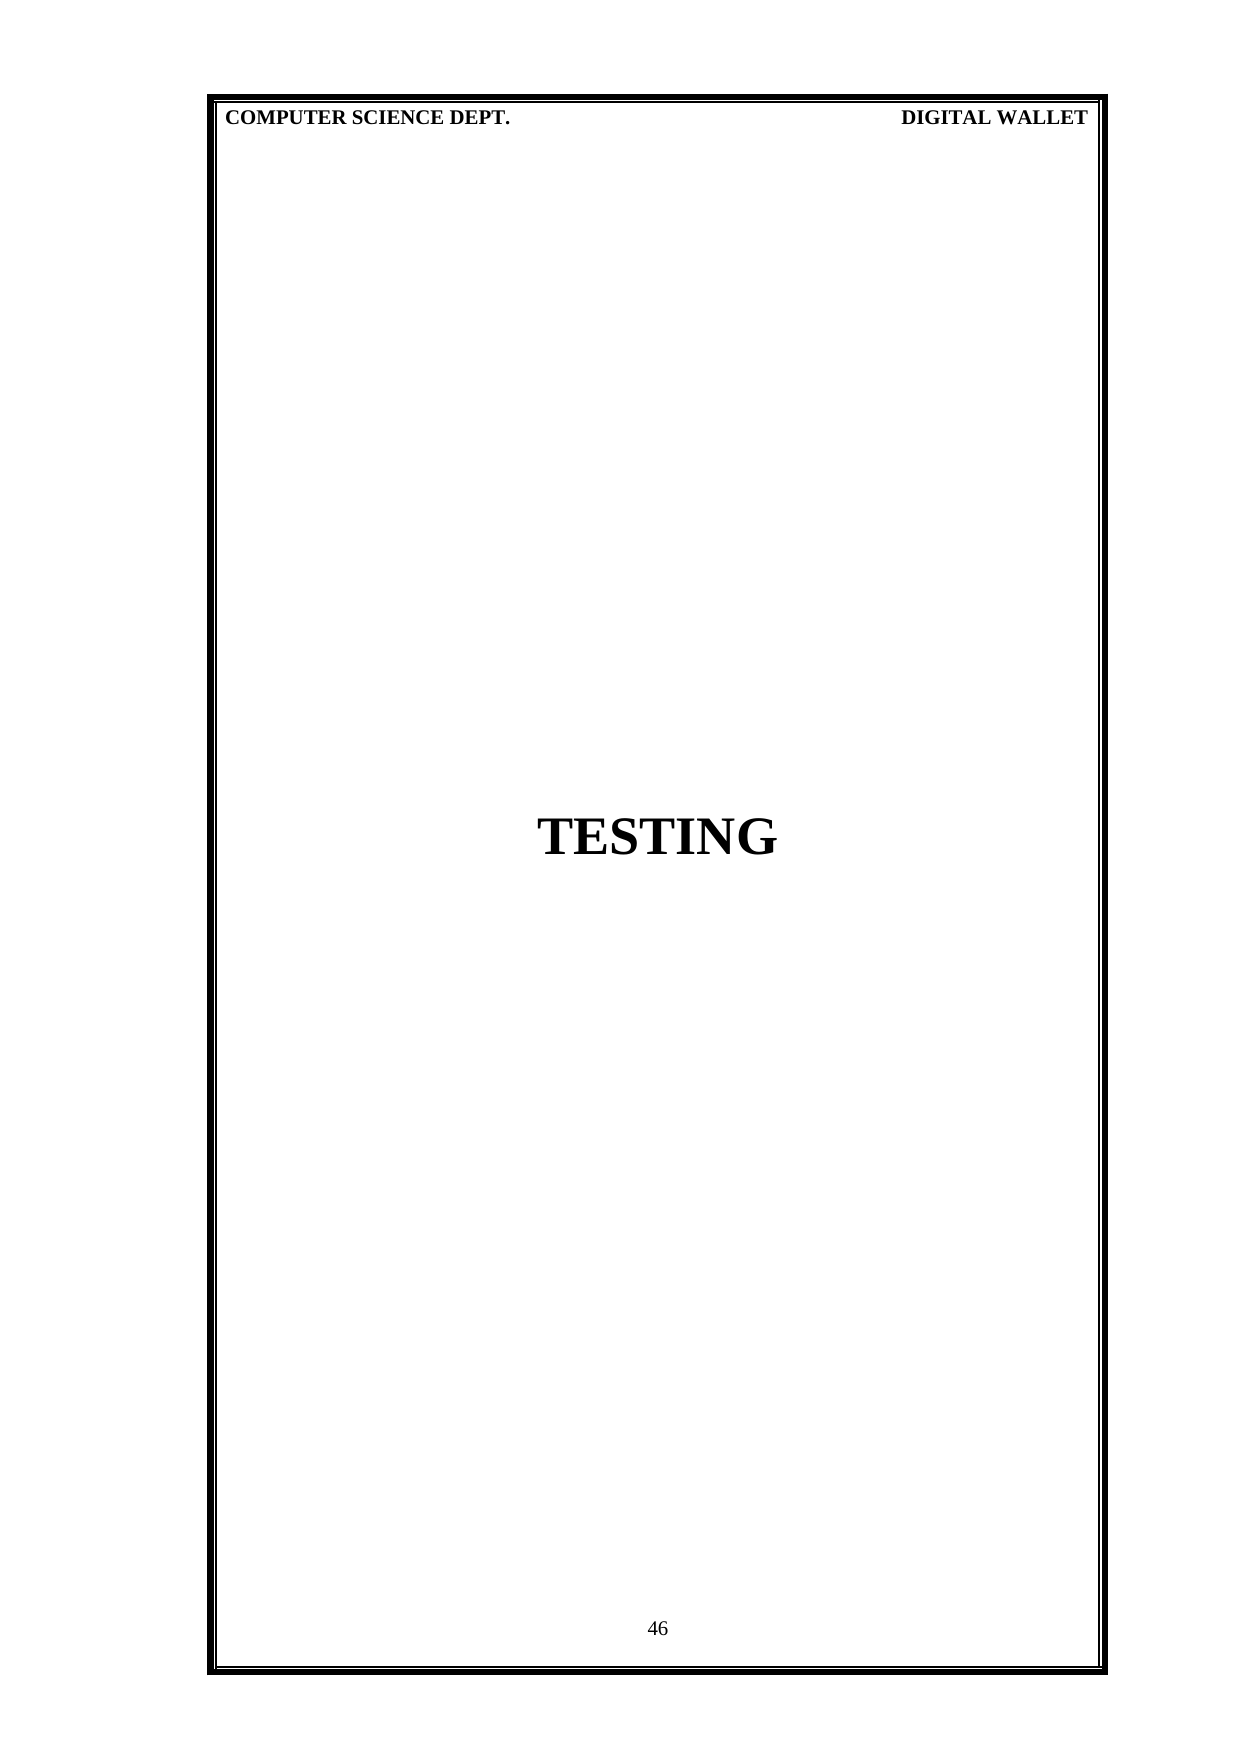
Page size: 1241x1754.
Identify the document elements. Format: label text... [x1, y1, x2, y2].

text TESTING [225, 804, 1090, 866]
